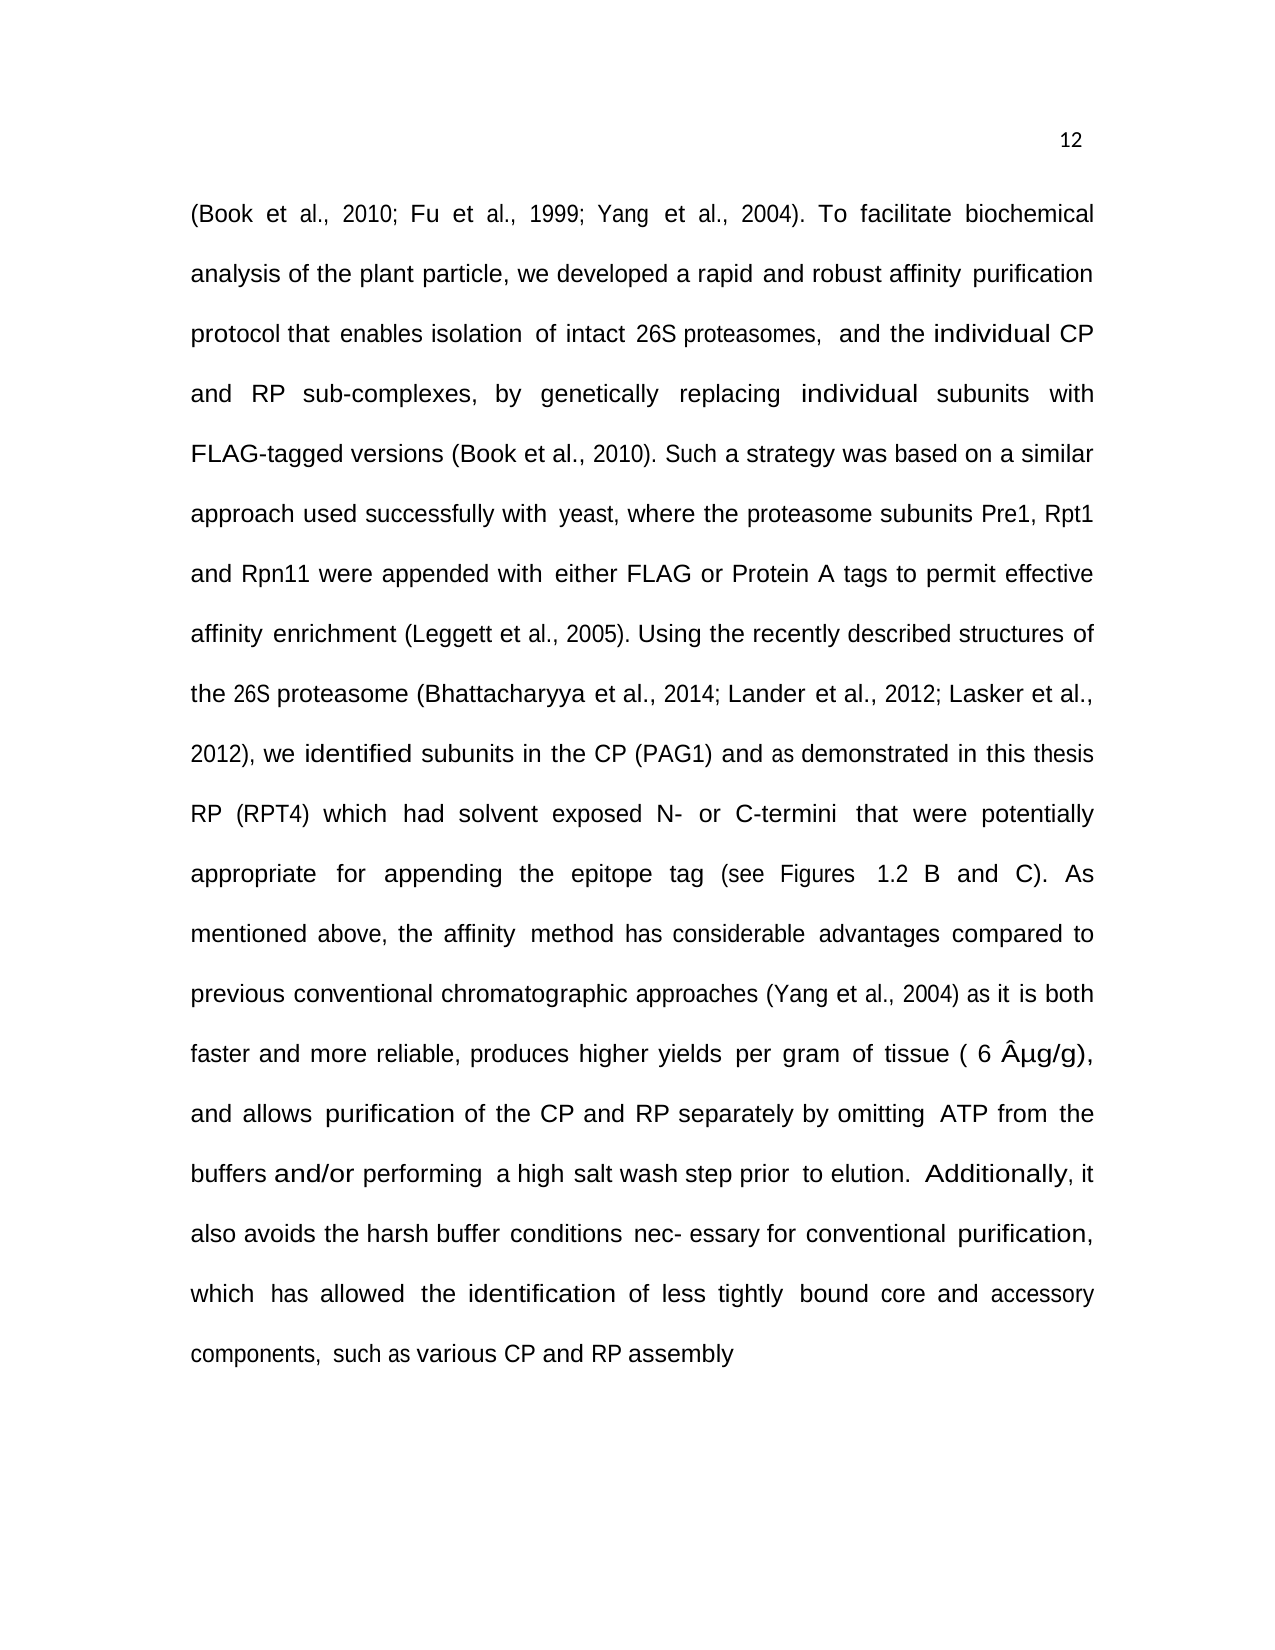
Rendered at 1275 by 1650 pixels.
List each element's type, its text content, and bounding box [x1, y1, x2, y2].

text (Book et al., 2010; Fu et al., 1999; Yang et al., 2004). To facilitate biochemical analysis of the plant particle, we developed a rapid and robust affinity purification protocol that enables isolation of intact 26S proteasomes, and the individual CP and RP sub-complexes, by genetically replacing individual subunits with FLAG-tagged versions (Book et al., 2010). Such a strategy was based on a similar approach used successfully with yeast, where the proteasome subunits Pre1, Rpt1 and Rpn11 were appended with either FLAG or Protein A tags to permit effective affinity enrichment (Leggett et al., 2005). Using the recently described structures of the 26S proteasome (Bhattacharyya et al., 2014; Lander et al., 2012; Lasker et al., 2012), we identified subunits in the CP (PAG1) and as demonstrated in this thesis RP (RPT4) which had solvent exposed N- or C-termini that were potentially appropriate for appending the epitope tag (see Figures 1.2 B and C). As mentioned above, the affinity method has considerable advantages compared to previous conventional chromatographic approaches (Yang et al., 2004) as it is both faster and more reliable, produces higher yields per gram of tissue ( 6 Âµg/g), and allows purification of the CP and RP separately by omitting ATP from the buffers and/or performing a high salt wash step prior to elution. Additionally, it also avoids the harsh buffer conditions nec- essary for conventional purification, which has allowed the identification of less tightly bound core and accessory components, such as various CP and RP assembly [190, 199, 1094, 1367]
